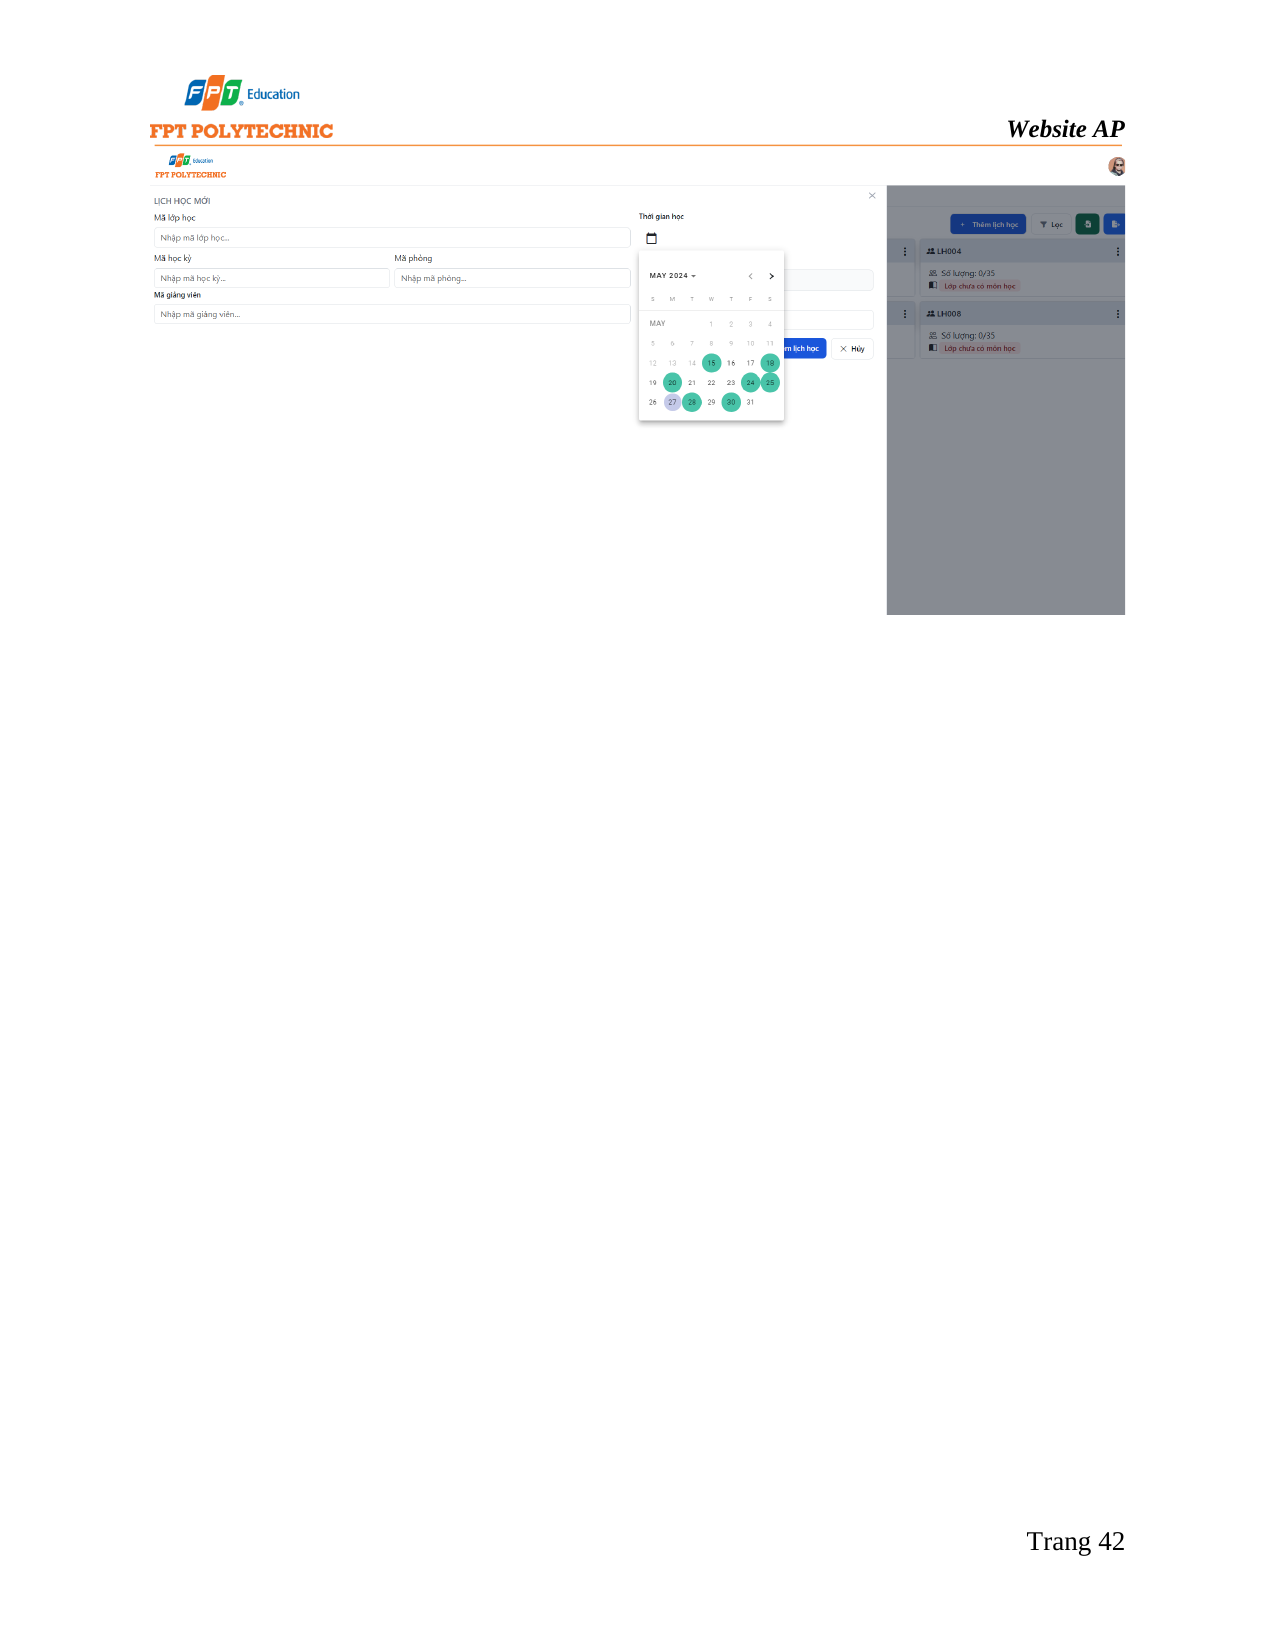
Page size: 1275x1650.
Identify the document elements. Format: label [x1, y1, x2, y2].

picture [150, 150, 1125, 615]
picture [150, 75, 333, 138]
